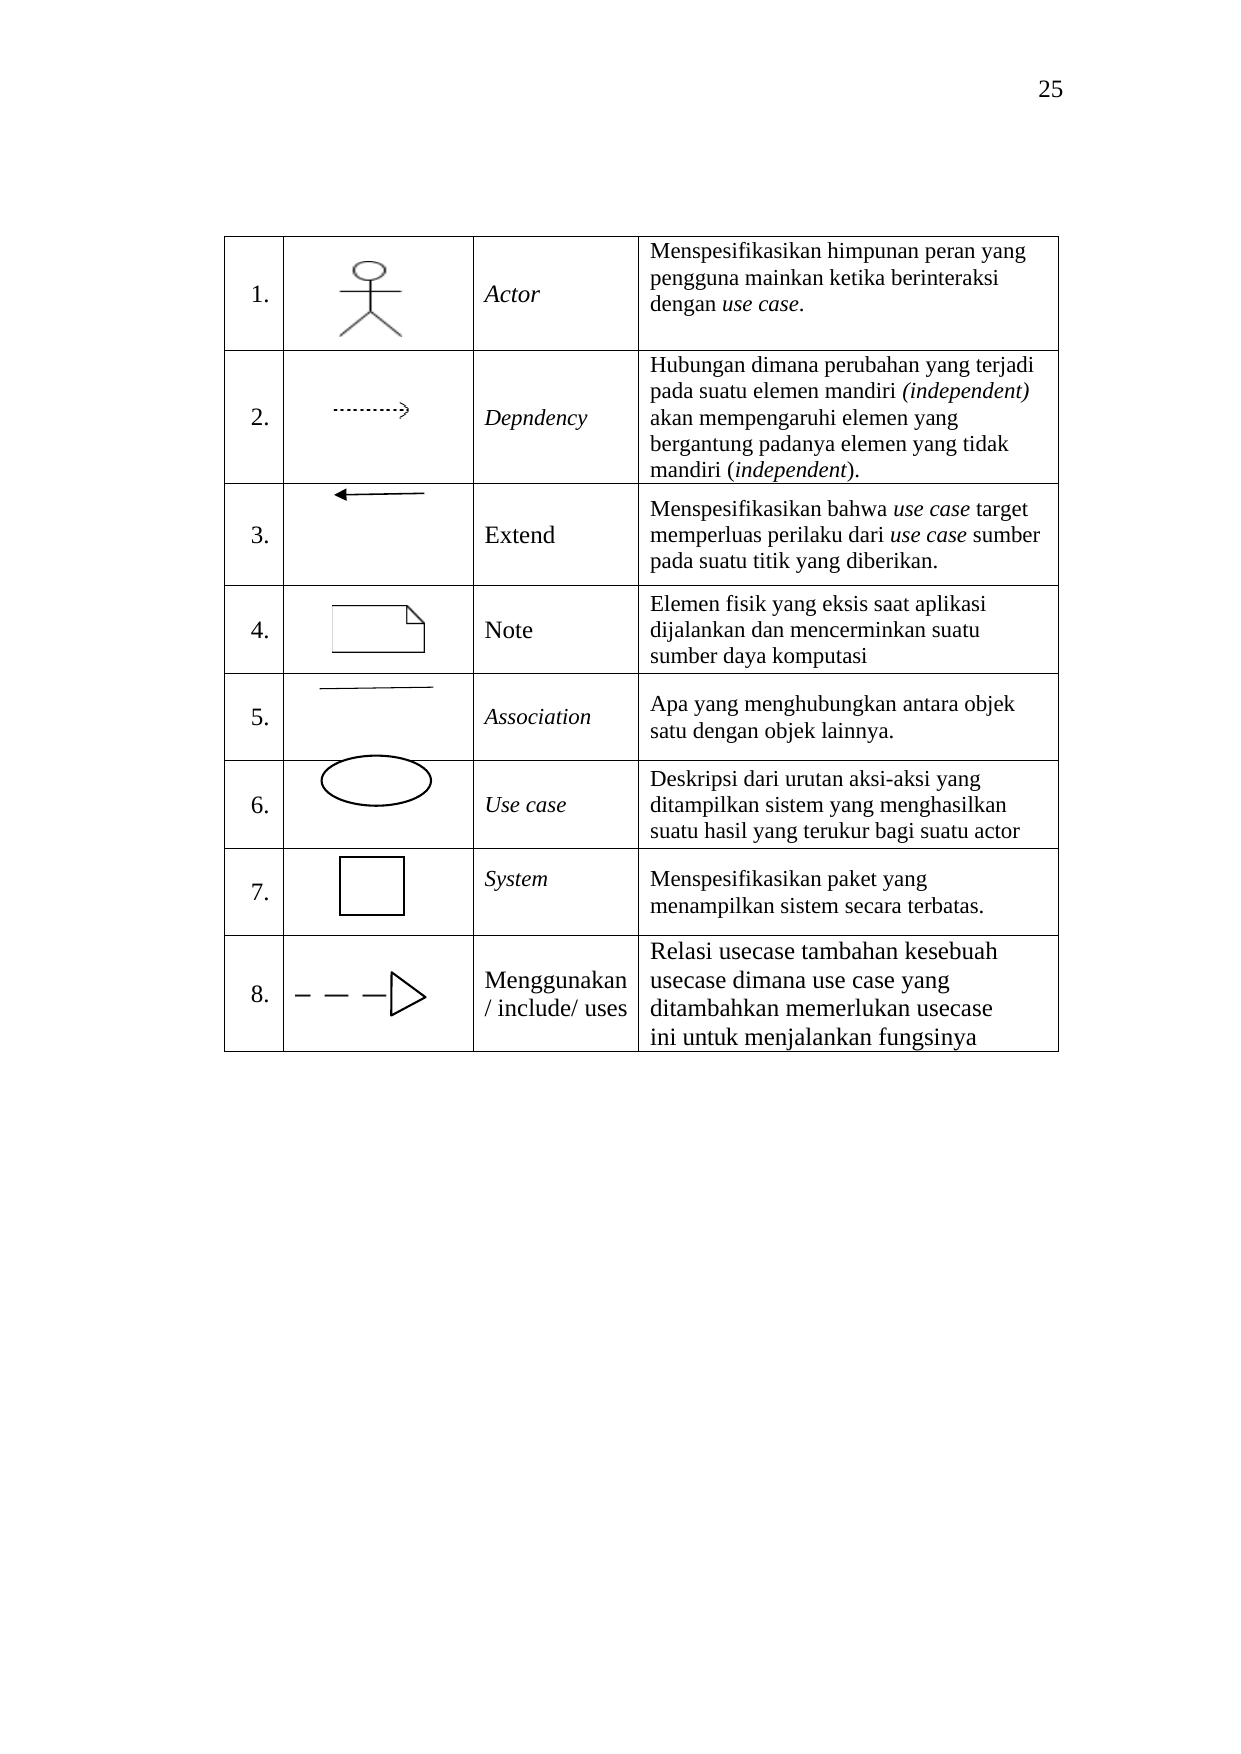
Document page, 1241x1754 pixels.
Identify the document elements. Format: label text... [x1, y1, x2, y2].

table_cell Apa yang menghubungkan antara objek satu dengan objek lainnya. [639, 674, 1058, 760]
picture [339, 261, 403, 337]
picture [333, 402, 409, 419]
table_cell Association [474, 674, 638, 760]
table_cell [225, 351, 283, 483]
table_cell Depndency [474, 351, 638, 483]
table_cell [225, 761, 283, 847]
table_cell Use case [474, 761, 638, 847]
table_cell [284, 237, 473, 350]
table_cell [225, 586, 283, 672]
table_cell [284, 849, 473, 935]
table_cell Menspesifikasikan paket yang menampilkan sistem secara terbatas. [639, 849, 1058, 935]
table_cell [225, 484, 283, 585]
table_cell Relasi usecase tambahan kesebuah usecase dimana use case yang ditambahkan memerlukan usecase ini untuk menjalankan fungsinya [639, 936, 1058, 1051]
picture [332, 605, 425, 653]
table_cell [225, 849, 283, 935]
table_cell Menspesifikasikan bahwa use case target memperluas perilaku dari use case sumber pada suatu titik yang diberikan. [639, 484, 1058, 585]
table_cell Menspesifikasikan himpunan peran yang pengguna mainkan ketika berinteraksi dengan use case. [639, 237, 1058, 350]
table_cell [225, 674, 283, 760]
table_cell Menggunakan / include/ uses [474, 936, 638, 1051]
picture [295, 988, 390, 1004]
table_cell [284, 351, 473, 483]
table_cell Note [474, 586, 638, 672]
table_cell [284, 586, 473, 672]
table_cell Actor [474, 237, 638, 350]
table_cell Hubungan dimana perubahan yang terjadi pada suatu elemen mandiri (independent) akan mempengaruhi elemen yang bergantung padanya elemen yang tidak mandiri (independent). [639, 351, 1058, 483]
table_cell [225, 936, 283, 1051]
table_cell [284, 674, 473, 760]
table_cell Elemen fisik yang eksis saat aplikasi dijalankan dan mencerminkan suatu sumber daya komputasi [639, 586, 1058, 672]
table_cell Deskripsi dari urutan aksi-aksi yang ditampilkan sistem yang menghasilkan suatu hasil yang terukur bagi suatu actor [639, 761, 1058, 847]
table_cell [284, 936, 473, 1051]
table_cell [225, 237, 283, 350]
table_cell System [474, 849, 638, 935]
table_cell [284, 484, 473, 585]
table_cell [284, 761, 473, 847]
table_cell Extend [474, 484, 638, 585]
